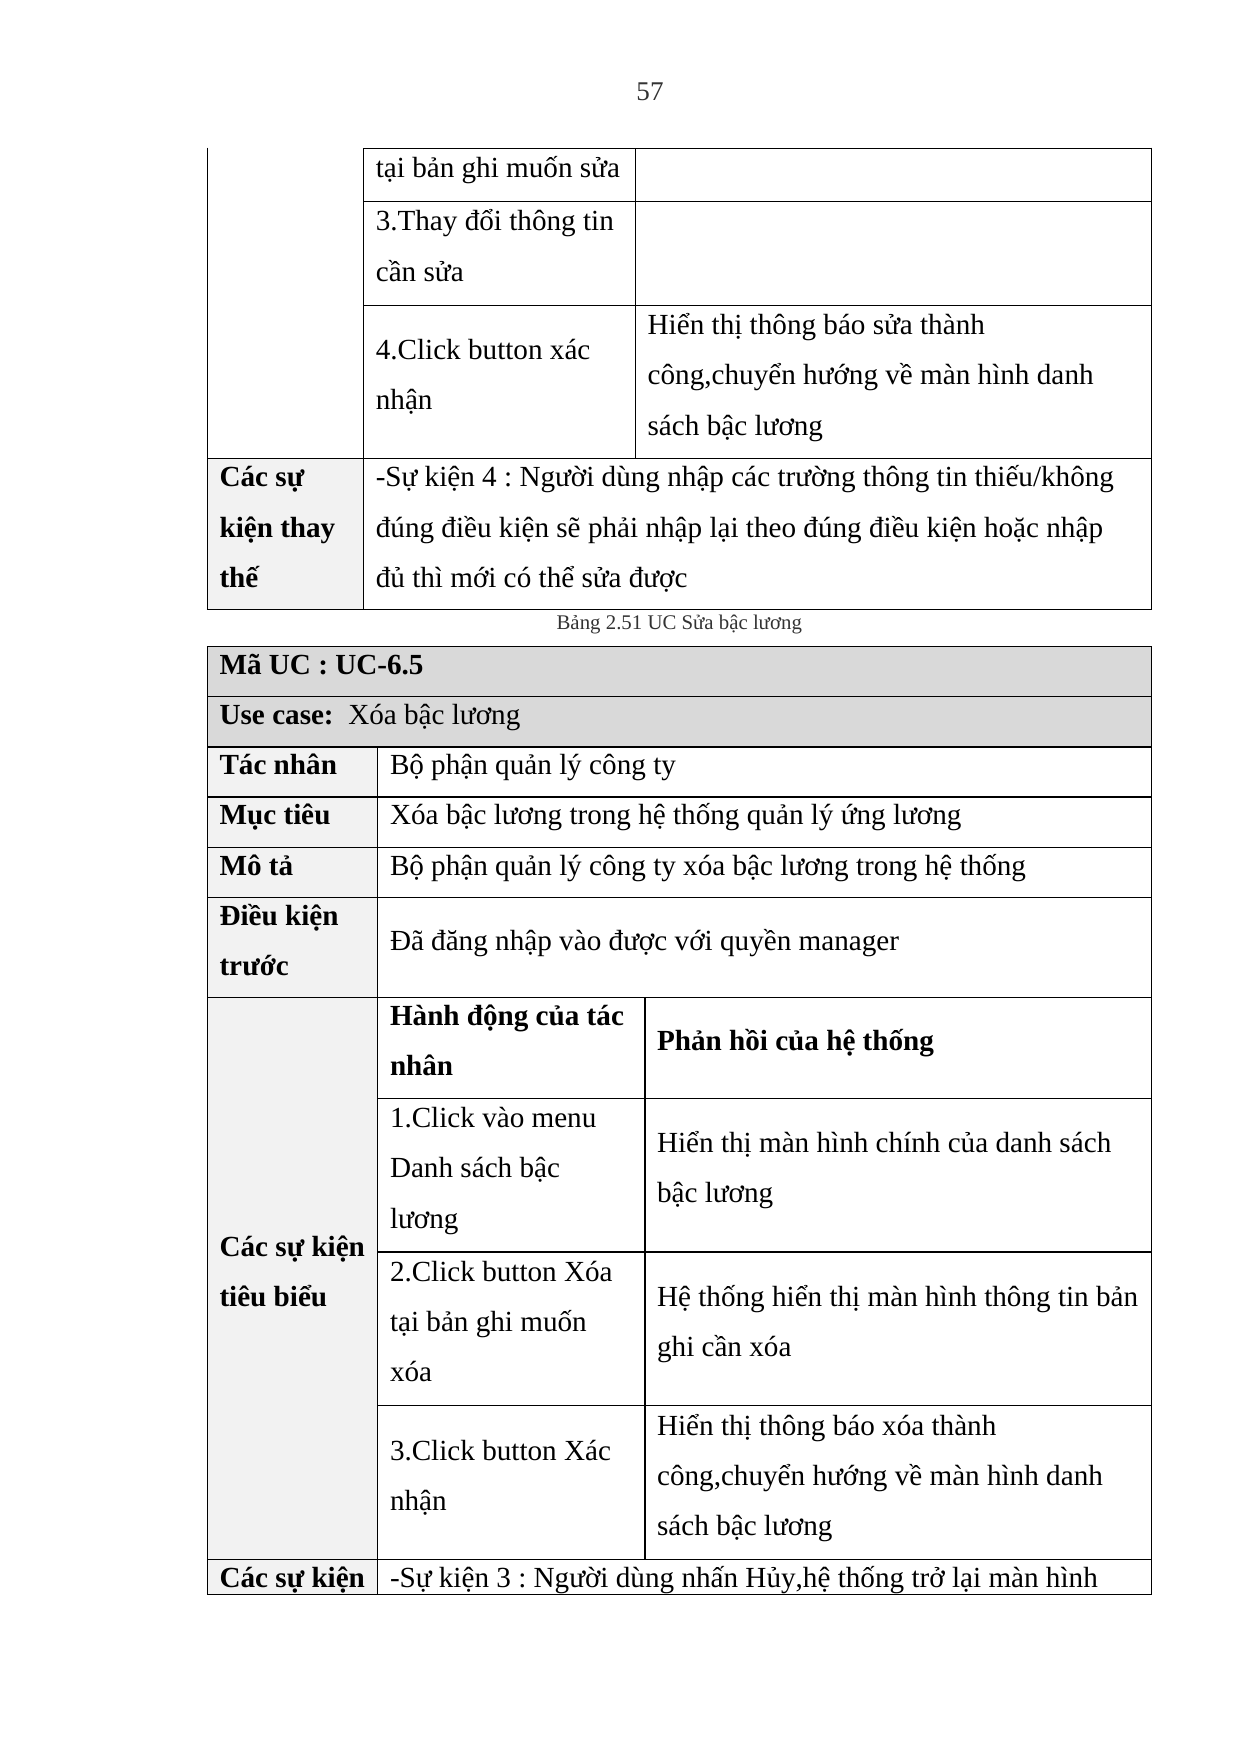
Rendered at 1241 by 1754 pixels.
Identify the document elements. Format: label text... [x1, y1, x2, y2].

table_cell 4.Click button xác nhận [364, 306, 635, 458]
table_cell 3.Click button Xác nhận [378, 1406, 644, 1559]
table_cell 2.Click button Xóa tại bản ghi muốn xóa [378, 1253, 644, 1405]
table_cell Hiển thị thông báo sửa thành công,chuyển hướng về màn hình danh sách bậc lương [636, 306, 1151, 458]
table_cell Hệ thống hiển thị màn hình thông tin bản ghi cần xóa [646, 1253, 1151, 1405]
table_cell Phản hồi của hệ thống [646, 998, 1151, 1097]
table_cell Hiển thị thông báo xóa thành công,chuyển hướng về màn hình danh sách bậc lương [646, 1406, 1151, 1559]
table_cell Mục tiêu [208, 798, 377, 847]
table_cell Hiển thị màn hình chính của danh sách bậc lương [646, 1099, 1151, 1251]
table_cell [208, 1560, 377, 1594]
table_cell Bộ phận quản lý công ty [378, 748, 1151, 796]
table_cell Mô tả [208, 848, 377, 897]
table_cell 1.Click vào menu Danh sách bậc lương [378, 1099, 644, 1251]
table_cell Xóa bậc lương trong hệ thống quản lý ứng lương [378, 798, 1151, 847]
table_cell [636, 202, 1151, 304]
table_cell 3.Thay đổi thông tin cần sửa [364, 202, 635, 304]
table_cell Đã đăng nhập vào được với quyền manager [378, 898, 1151, 997]
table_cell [364, 149, 635, 201]
table_cell Điều kiện trước [208, 898, 377, 997]
table_cell Các sự kiện tiêu biểu [208, 998, 377, 1559]
table_cell Hành động của tác nhân [378, 998, 644, 1097]
table_cell Use case: Xóa bậc lương [208, 697, 1151, 746]
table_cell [378, 1560, 1151, 1594]
table_cell Tác nhân [208, 748, 377, 796]
table_header Mã UC : UC-6.5 [208, 647, 1151, 696]
table_cell Các sự kiện thay thế [208, 459, 363, 609]
table_cell -Sự kiện 4 : Người dùng nhập các trường thông tin thiếu/không đúng điều kiện sẽ phải nhập lại theo đúng điều kiện hoặc nhập đủ thì mới có thể sửa được [364, 459, 1151, 609]
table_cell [636, 149, 1151, 201]
table_cell Bộ phận quản lý công ty xóa bậc lương trong hệ thống [378, 848, 1151, 897]
